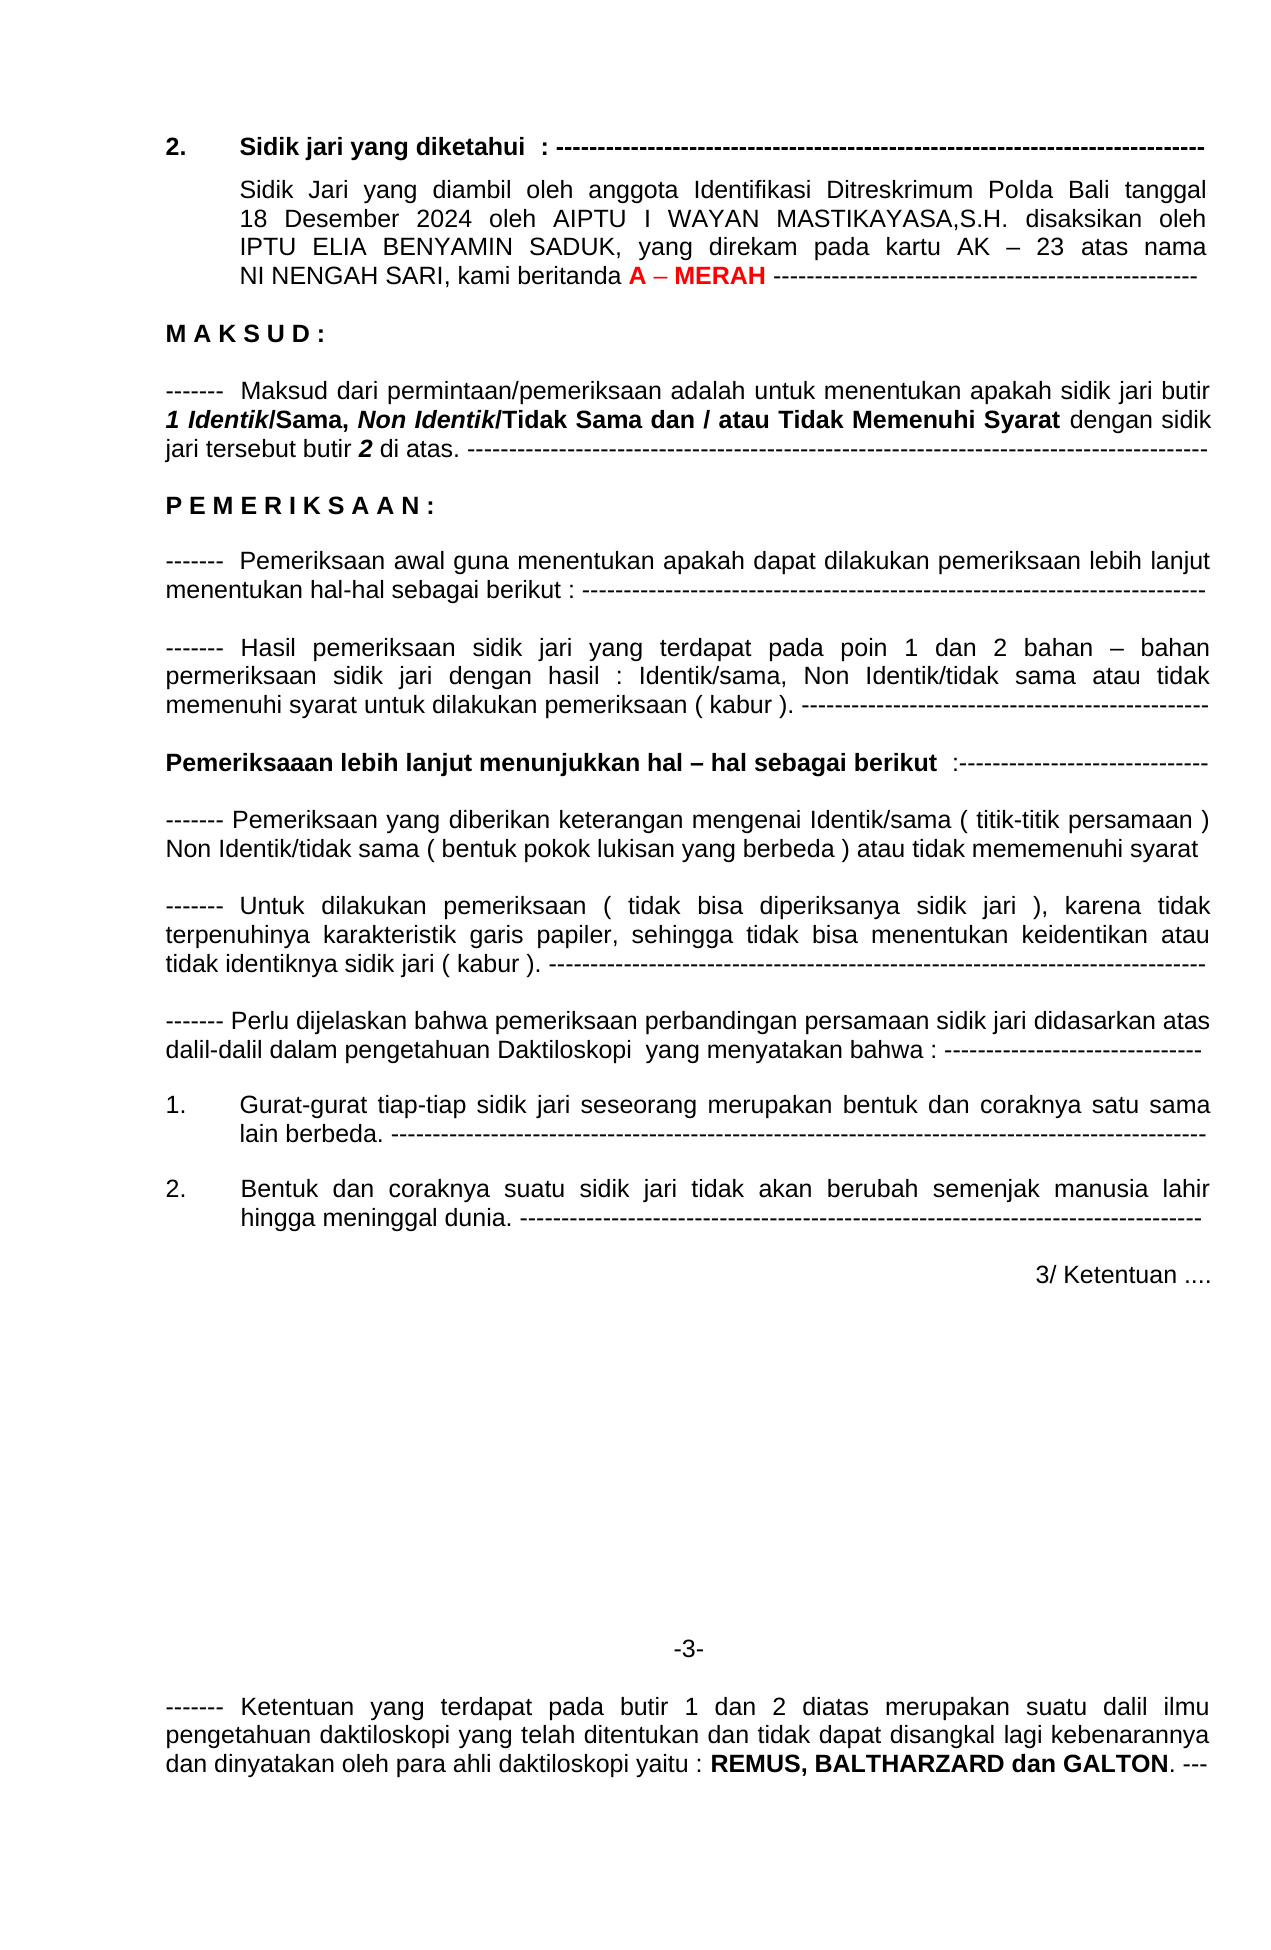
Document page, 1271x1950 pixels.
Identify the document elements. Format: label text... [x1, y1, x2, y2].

text Sidik Jari yang diambil oleh anggota Identifikasi Ditreskrimum Polda Bali tanggal 18 Desember 2024 oleh AIPTU I WAYAN MASTIKAYASA,S.H. disaksikan oleh IPTU ELIA BENYAMIN SADUK, yang direkam pada kartu AK – 23 atas nama NI NENGAH SARI, kami beritanda A – MERAH --------------------------------------------------- [165, 175, 1207, 290]
text ------- Ketentuan yang terdapat pada butir 1 dan 2 diatas merupakan suatu dalil ilmu pengetahuan daktiloskopi yang telah ditentukan dan tidak dapat disangkal lagi kebenarannya dan dinyatakan oleh para ahli daktiloskopi yaitu : REMUS, BALTHARZARD dan GALTON. --- [165, 1691, 1212, 1778]
text 2. Sidik jari yang diketahui : ------------------------------------------------------------------------------ [165, 132, 1212, 161]
text ------- Perlu dijelaskan bahwa pemeriksaan perbandingan persamaan sidik jari didasarkan atas dalil-dalil dalam pengetahuan Daktiloskopi yang menyatakan bahwa : ------------------------------- [165, 1006, 1212, 1064]
text Pemeriksaaan lebih lanjut menunjukkan hal – hal sebagai berikut :------------------------------ [165, 747, 1212, 776]
text 1. Gurat-gurat tiap-tiap sidik jari seseorang merupakan bentuk dan coraknya satu sama lain berbeda. -------------------------------------------------------------------------------------------------- [165, 1090, 1212, 1148]
text ------- Pemeriksaan yang diberikan keterangan mengenai Identik/sama ( titik-titik persamaan ) Non Identik/tidak sama ( bentuk pokok lukisan yang berbeda ) atau tidak mememenuhi syarat [165, 805, 1212, 862]
text M A K S U D : [165, 319, 1207, 347]
text ------- Pemeriksaan awal guna menentukan apakah dapat dilakukan pemeriksaan lebih lanjut menentukan hal-hal sebagai berikut : --------------------------------------------------------------------------- [165, 546, 1212, 604]
text ------- Maksud dari permintaan/pemeriksaan adalah untuk menentukan apakah sidik jari butir 1 Identik/Sama, Non Identik/Tidak Sama dan / atau Tidak Memenuhi Syarat dengan sidik jari tersebut butir 2 di atas. ----------------------------------------------------------------------------------------- [165, 376, 1212, 462]
text 3/ Ketentuan .... [165, 1260, 1212, 1289]
text P E M E R I K S A A N : [165, 491, 1212, 520]
list Bentuk dan coraknya suatu sidik jari tidak akan berubah semenjak manusia lahir hingga meninggal dunia. ---------------------------------------------------------------------------------- [165, 1174, 1212, 1231]
text ------- Untuk dilakukan pemeriksaan ( tidak bisa diperiksanya sidik jari ), karena tidak terpenuhinya karakteristik garis papiler, sehingga tidak bisa menentukan keidentikan atau tidak identiknya sidik jari ( kabur ). ------------------------------------------------------------------------------- [165, 891, 1212, 977]
text -3- [165, 1634, 1212, 1663]
text ------- Hasil pemeriksaan sidik jari yang terdapat pada poin 1 dan 2 bahan – bahan permeriksaan sidik jari dengan hasil : Identik/sama, Non Identik/tidak sama atau tidak memenuhi syarat untuk dilakukan pemeriksaan ( kabur ). ------------------------------------------------- [165, 632, 1212, 719]
